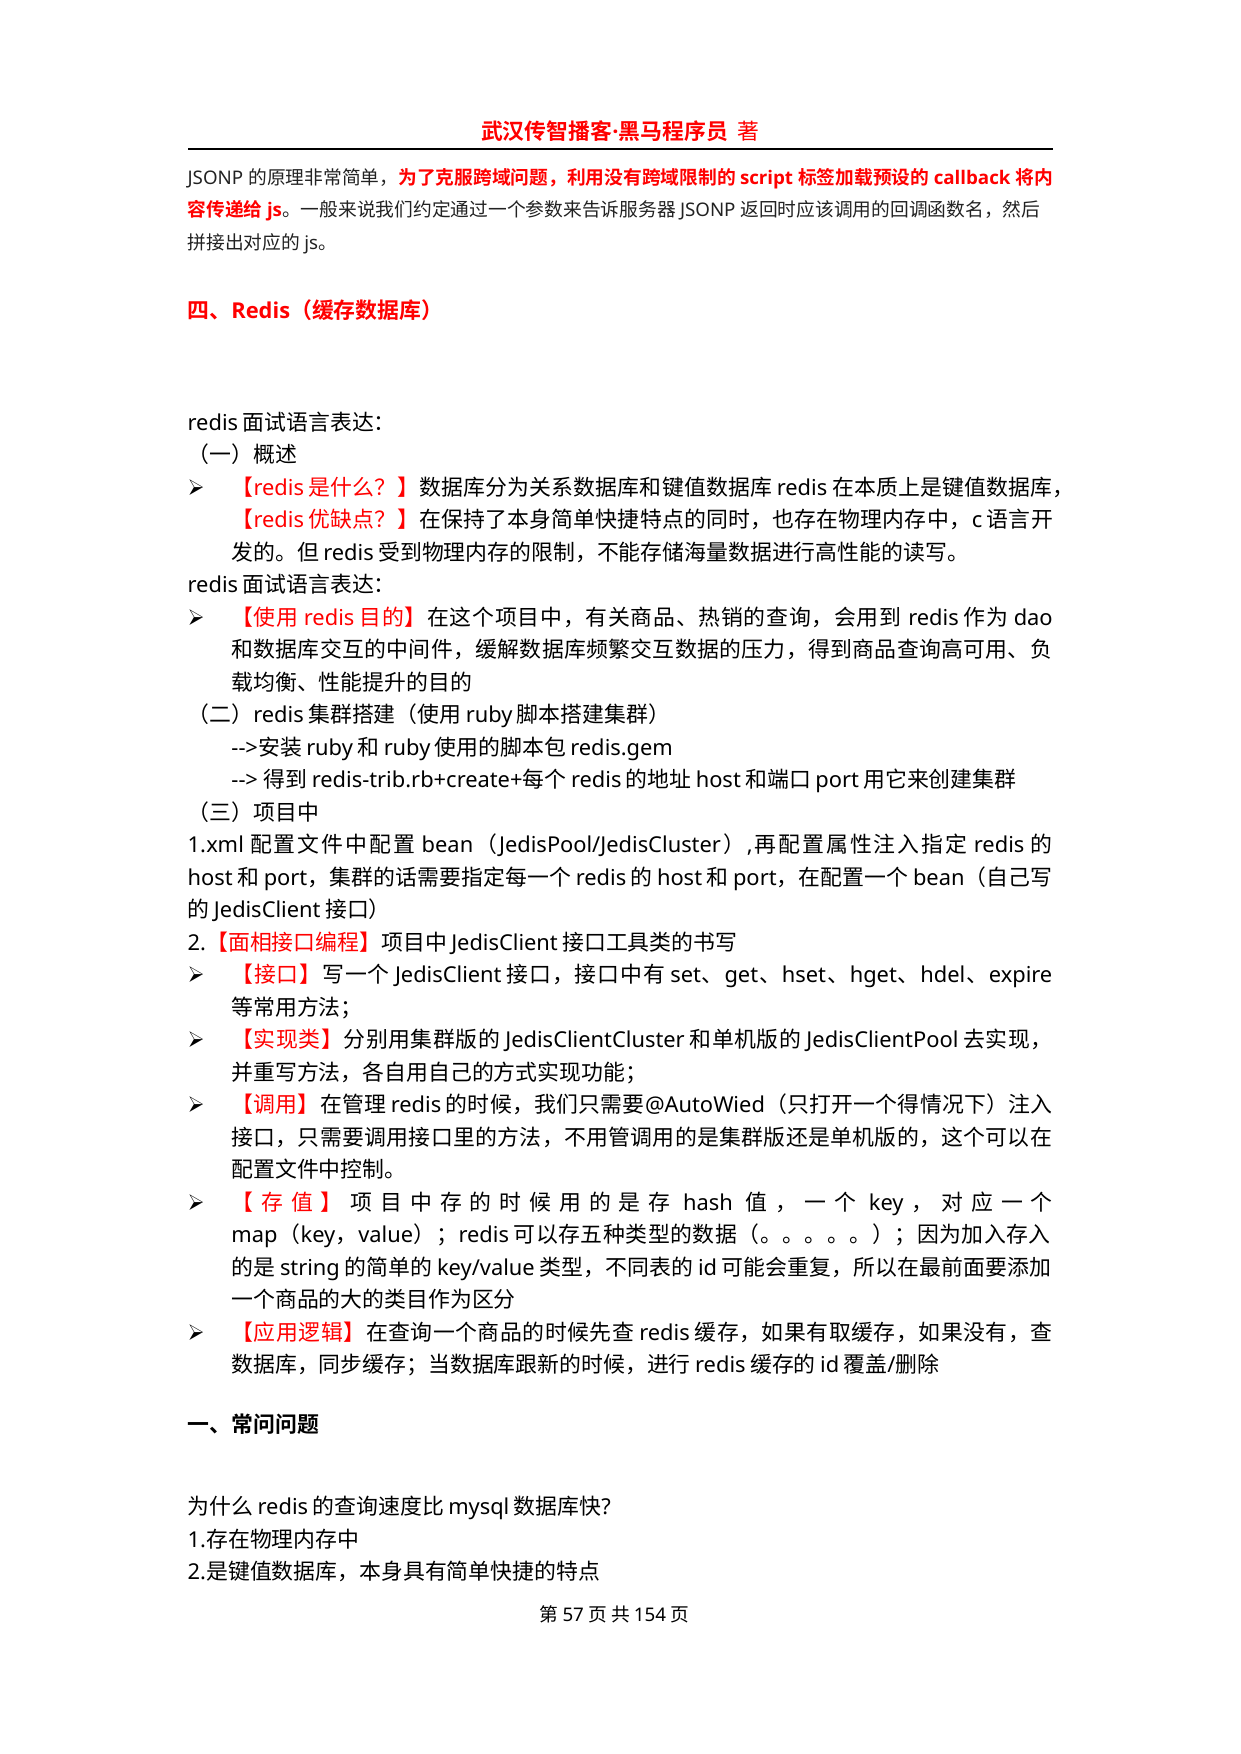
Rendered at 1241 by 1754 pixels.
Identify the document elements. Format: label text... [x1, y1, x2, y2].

list 【实现类】分别用集群版的JedisClientCluster和单机版的JedisClientPool去实现，并重写方法，各自用自己的方式实现功能； [187, 1022, 1053, 1087]
text 为什么redis的查询速度比mysql数据库快? [187, 1489, 1053, 1522]
list 【存值】项目中存的时候用的是存hash值，一个key，对应一个map（key，value）；redis可以存五种类型的数据（。。。。。）；因为加入存入的是string的简单的key/value类型，不同表的id可能会重复，所以在最前面要添加一个商品的大的类目作为区分 [187, 1184, 1053, 1314]
list xml配置文件中配置bean（JedisPool/JedisCluster）,再配置属性注入指定redis的host和port，集群的话需要指定每一个redis的host和port，在配置一个bean（自己写的JedisClient接口） [187, 827, 1053, 924]
text redis面试语言表达： [187, 404, 1053, 437]
list 【redis是什么？】数据库分为关系数据库和键值数据库redis在本质上是键值数据库，【redis优缺点？】在保持了本身简单快捷特点的同时，也存在物理内存中，c语言开发的。但redis受到物理内存的限制，不能存储海量数据进行高性能的读写。 [187, 469, 1053, 567]
list 【面相接口编程】项目中JedisClient接口工具类的书写 [187, 924, 1053, 957]
subtitle Redis（缓存数据库） [187, 293, 1053, 325]
list 概述 [187, 437, 1053, 469]
list 【应用逻辑】在查询一个商品的时候先查redis缓存，如果有取缓存，如果没有，查数据库，同步缓存；当数据库跟新的时候，进行redis缓存的id覆盖/删除 [187, 1314, 1053, 1379]
subtitle 常问问题 [187, 1406, 1053, 1439]
list 存在物理内存中 [187, 1522, 1053, 1554]
text redis面试语言表达： [187, 567, 1053, 599]
text JSONP 的原理非常简单，为了克服跨域问题，利用没有跨域限制的 script 标签加载预设的 callback 将内容传递给 js。一般来说我们约定通过一个参数来告诉服务器 JSONP 返回时应该调用的回调函数名，然后拼接出对应的 js。 [187, 160, 1053, 257]
text --> 得到redis-trib.rb+create+每个redis的地址host和端口port用它来创建集群 [187, 762, 1053, 794]
list 【接口】写一个JedisClient接口，接口中有set、get、hset、hget、hdel、expire等常用方法； [187, 957, 1053, 1022]
text -->安装ruby和ruby使用的脚本包redis.gem [187, 729, 1053, 762]
list 【使用redis目的】在这个项目中，有关商品、热销的查询，会用到redis作为dao和数据库交互的中间件，缓解数据库频繁交互数据的压力，得到商品查询高可用、负载均衡、性能提升的目的 [187, 599, 1053, 697]
text （三）项目中 [187, 794, 1053, 827]
list 【调用】在管理redis的时候，我们只需要@AutoWied（只打开一个得情况下）注入接口，只需要调用接口里的方法，不用管调用的是集群版还是单机版的，这个可以在配置文件中控制。 [187, 1087, 1053, 1184]
list 是键值数据库，本身具有简单快捷的特点 [187, 1554, 1053, 1587]
text （二）redis集群搭建（使用ruby脚本搭建集群） [187, 697, 1053, 729]
